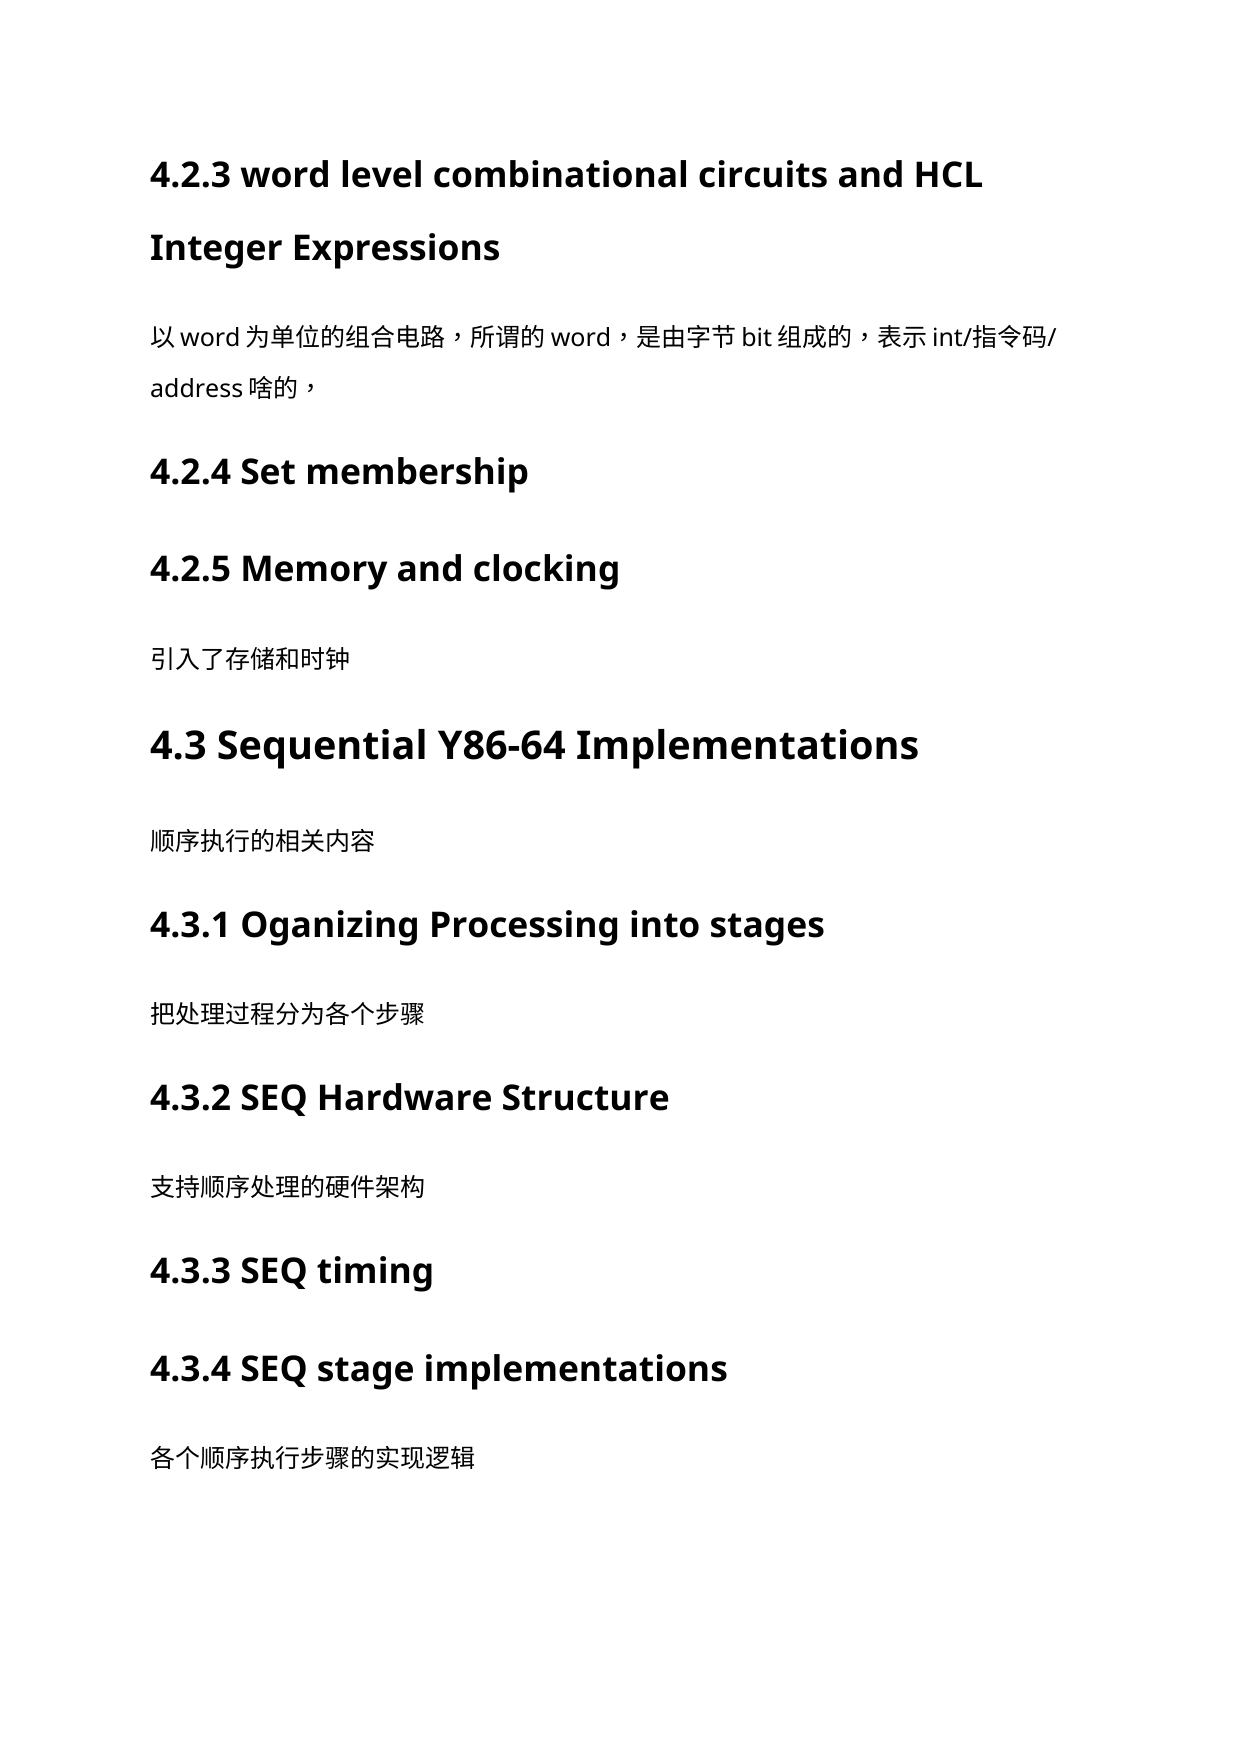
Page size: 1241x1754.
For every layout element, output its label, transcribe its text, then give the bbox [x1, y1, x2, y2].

text 引入了存储和时钟 [150, 641, 1090, 675]
text 以word为单位的组合电路，所谓的word，是由字节bit组成的，表示int/指令码/address啥的， [150, 319, 1090, 405]
subtitle 4.3.1 Oganizing Processing into stages [150, 899, 1090, 947]
subtitle 4.3.2 SEQ Hardware Structure [150, 1073, 1090, 1121]
text 支持顺序处理的硬件架构 [150, 1170, 1090, 1204]
text 各个顺序执行步骤的实现逻辑 [150, 1441, 1090, 1474]
subtitle 4.3 Sequential Y86-64 Implementations [150, 717, 1090, 771]
subtitle 4.3.4 SEQ stage implementations [150, 1343, 1090, 1391]
text 顺序执行的相关内容 [150, 823, 1090, 857]
text 把处理过程分为各个步骤 [150, 997, 1090, 1031]
subtitle 4.2.3 word level combinational circuits and HCL Integer Expressions [150, 150, 1090, 271]
subtitle 4.2.4 Set membership [150, 447, 1090, 495]
subtitle 4.3.3 SEQ timing [150, 1246, 1090, 1294]
subtitle 4.2.5 Memory and clocking [150, 544, 1090, 592]
